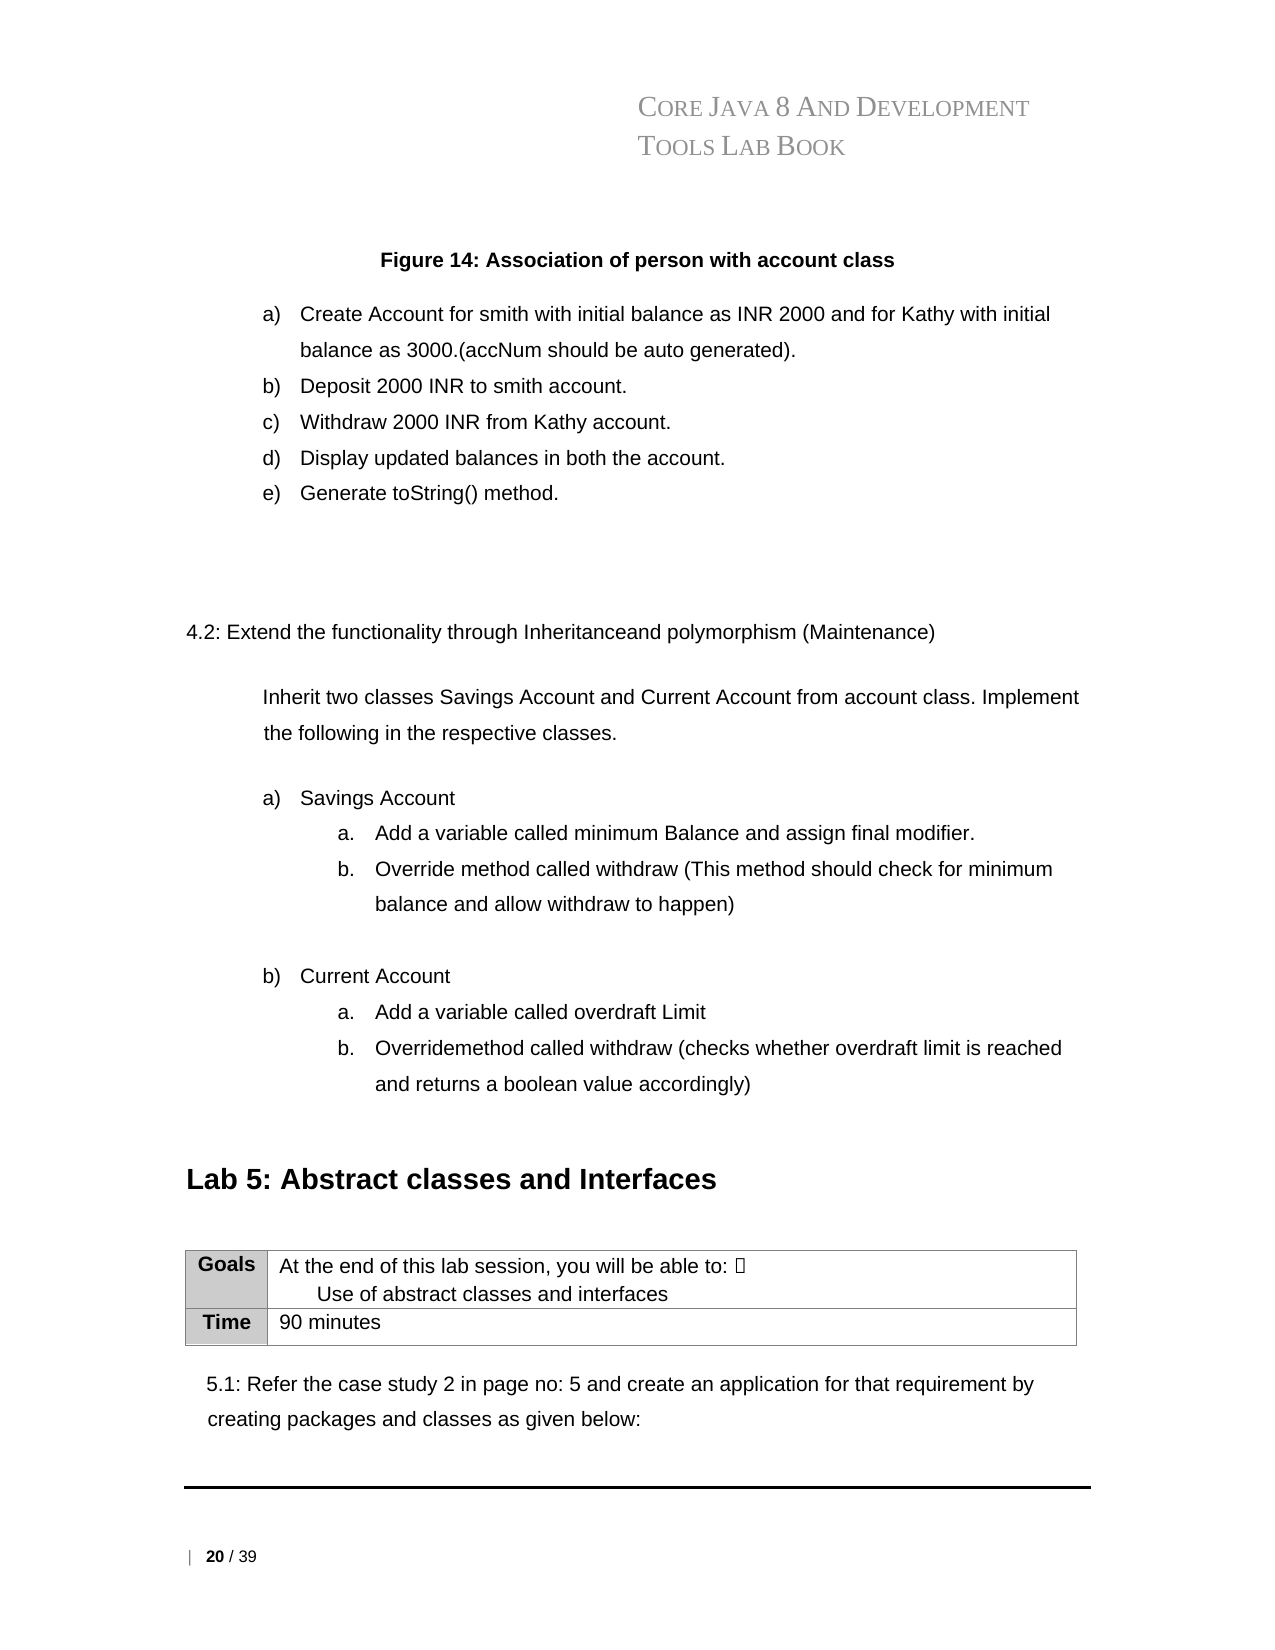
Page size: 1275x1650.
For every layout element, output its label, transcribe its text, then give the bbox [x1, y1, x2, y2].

list Deposit 2000 INR to smith account. [262, 374, 1089, 398]
list Add a variable called minimum Balance and assign final modifier. [337, 821, 1089, 845]
subtitle Figure 14: Association of person with account class [188, 248, 1087, 272]
list Override method called withdraw (This method should check for minimum balance and allow withdraw to happen) [337, 857, 1089, 916]
list Display updated balances in both the account. [262, 445, 1089, 469]
text 5.1: Refer the case study 2 in page no: 5 and create an application for that requirement by creating packages and classes as given below: [206, 1371, 1089, 1431]
list Create Account for smith with initial balance as INR 2000 and for Kathy with initial balance as 3000.(accNum should be auto generated). [262, 302, 1089, 362]
table_header Goals [186, 1251, 267, 1308]
table_cell Time [186, 1309, 267, 1344]
subtitle Lab 5: Abstract classes and Interfaces [186, 1162, 1113, 1196]
list Add a variable called overdraft Limit [337, 1000, 1089, 1024]
list Generate toString() method. [262, 481, 1089, 505]
list Savings Account [262, 786, 1089, 809]
table_header At the end of this lab session, you will be able to:  Use of abstract classes and interfaces [268, 1251, 1076, 1308]
table_cell 90 minutes [268, 1309, 1076, 1344]
text 4.2: Extend the functionality through Inheritanceand polymorphism (Maintenance) [186, 620, 1089, 644]
list Overridemethod called withdraw (checks whether overdraft limit is reached and returns a boolean value accordingly) [337, 1035, 1089, 1095]
list Withdraw 2000 INR from Kathy account. [262, 410, 1089, 434]
list Current Account [262, 964, 1089, 988]
text Inherit two classes Savings Account and Current Account from account class. Implement the following in the respective classes. [262, 684, 1089, 744]
